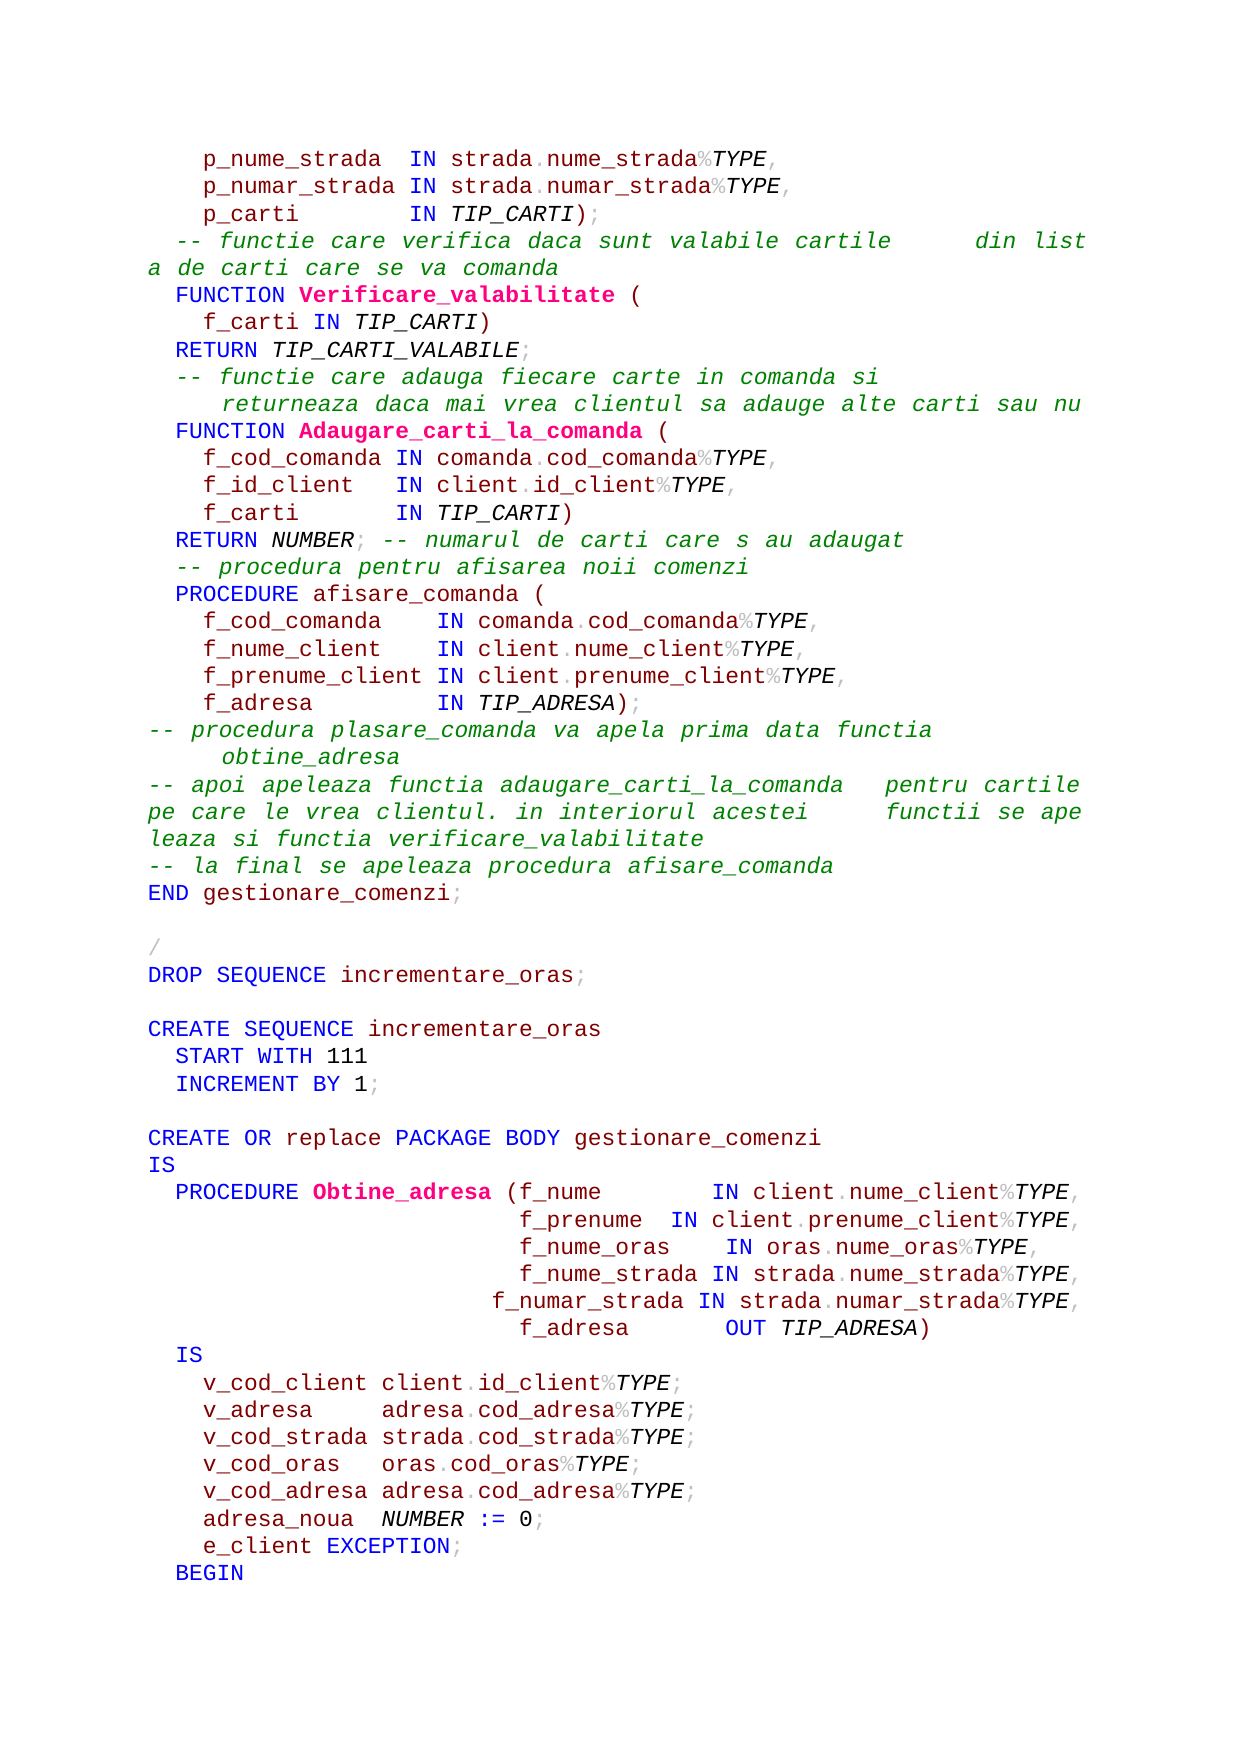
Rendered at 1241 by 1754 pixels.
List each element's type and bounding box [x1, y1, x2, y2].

text [148, 148, 1093, 1587]
